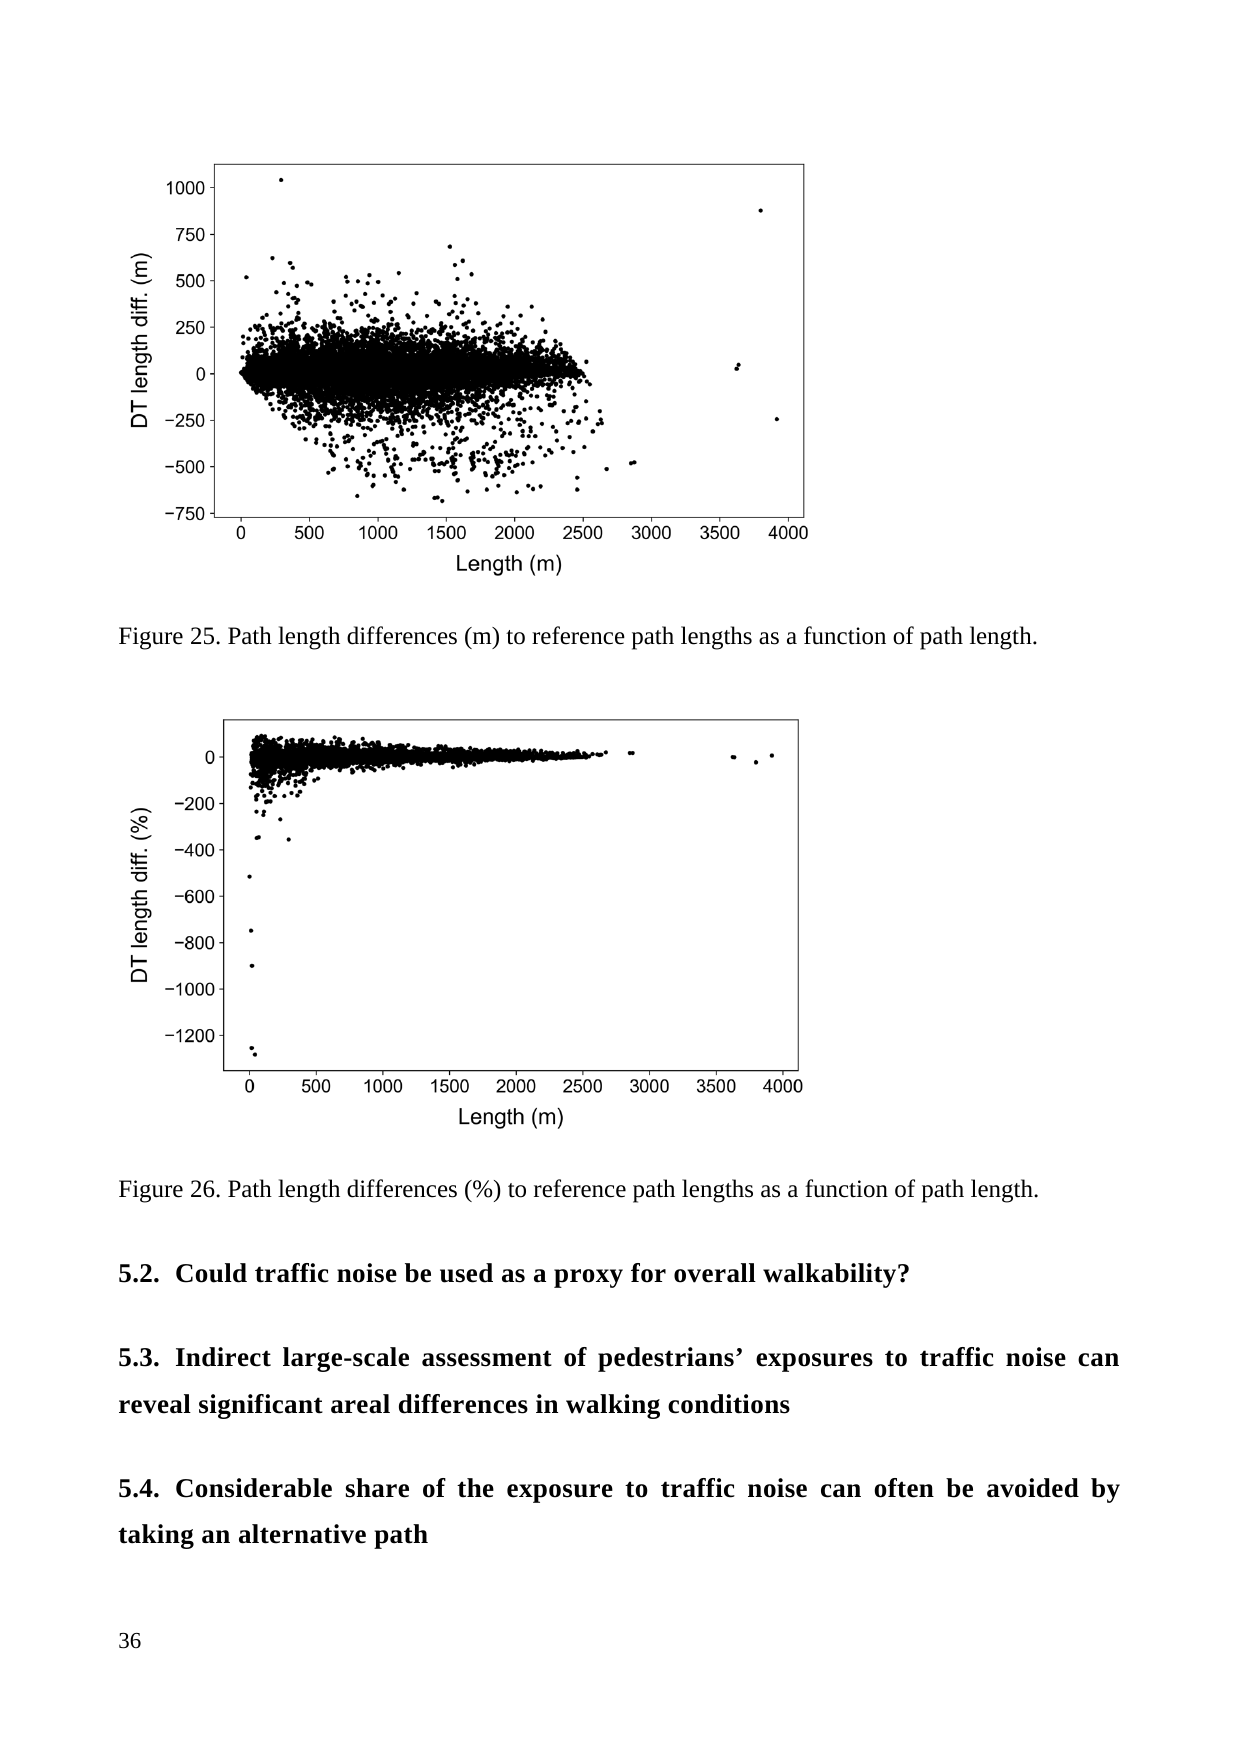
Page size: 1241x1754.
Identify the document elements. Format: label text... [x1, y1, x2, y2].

subtitle Could traffic noise be used as a proxy for overall walkability? [118, 1257, 1122, 1288]
text Figure 25. Path length differences (m) to reference path lengths as a function of path length. [118, 621, 1122, 650]
subtitle Indirect large-scale assessment of pedestrians’ exposures to traffic noise can reveal significant areal differences in walking conditions [118, 1341, 1122, 1419]
picture [118, 703, 817, 1141]
picture [118, 147, 823, 588]
subtitle Considerable share of the exposure to traffic noise can often be avoided by taking an alternative path [118, 1472, 1122, 1550]
text Figure 26. Path length differences (%) to reference path lengths as a function of path length. [118, 1174, 1122, 1203]
